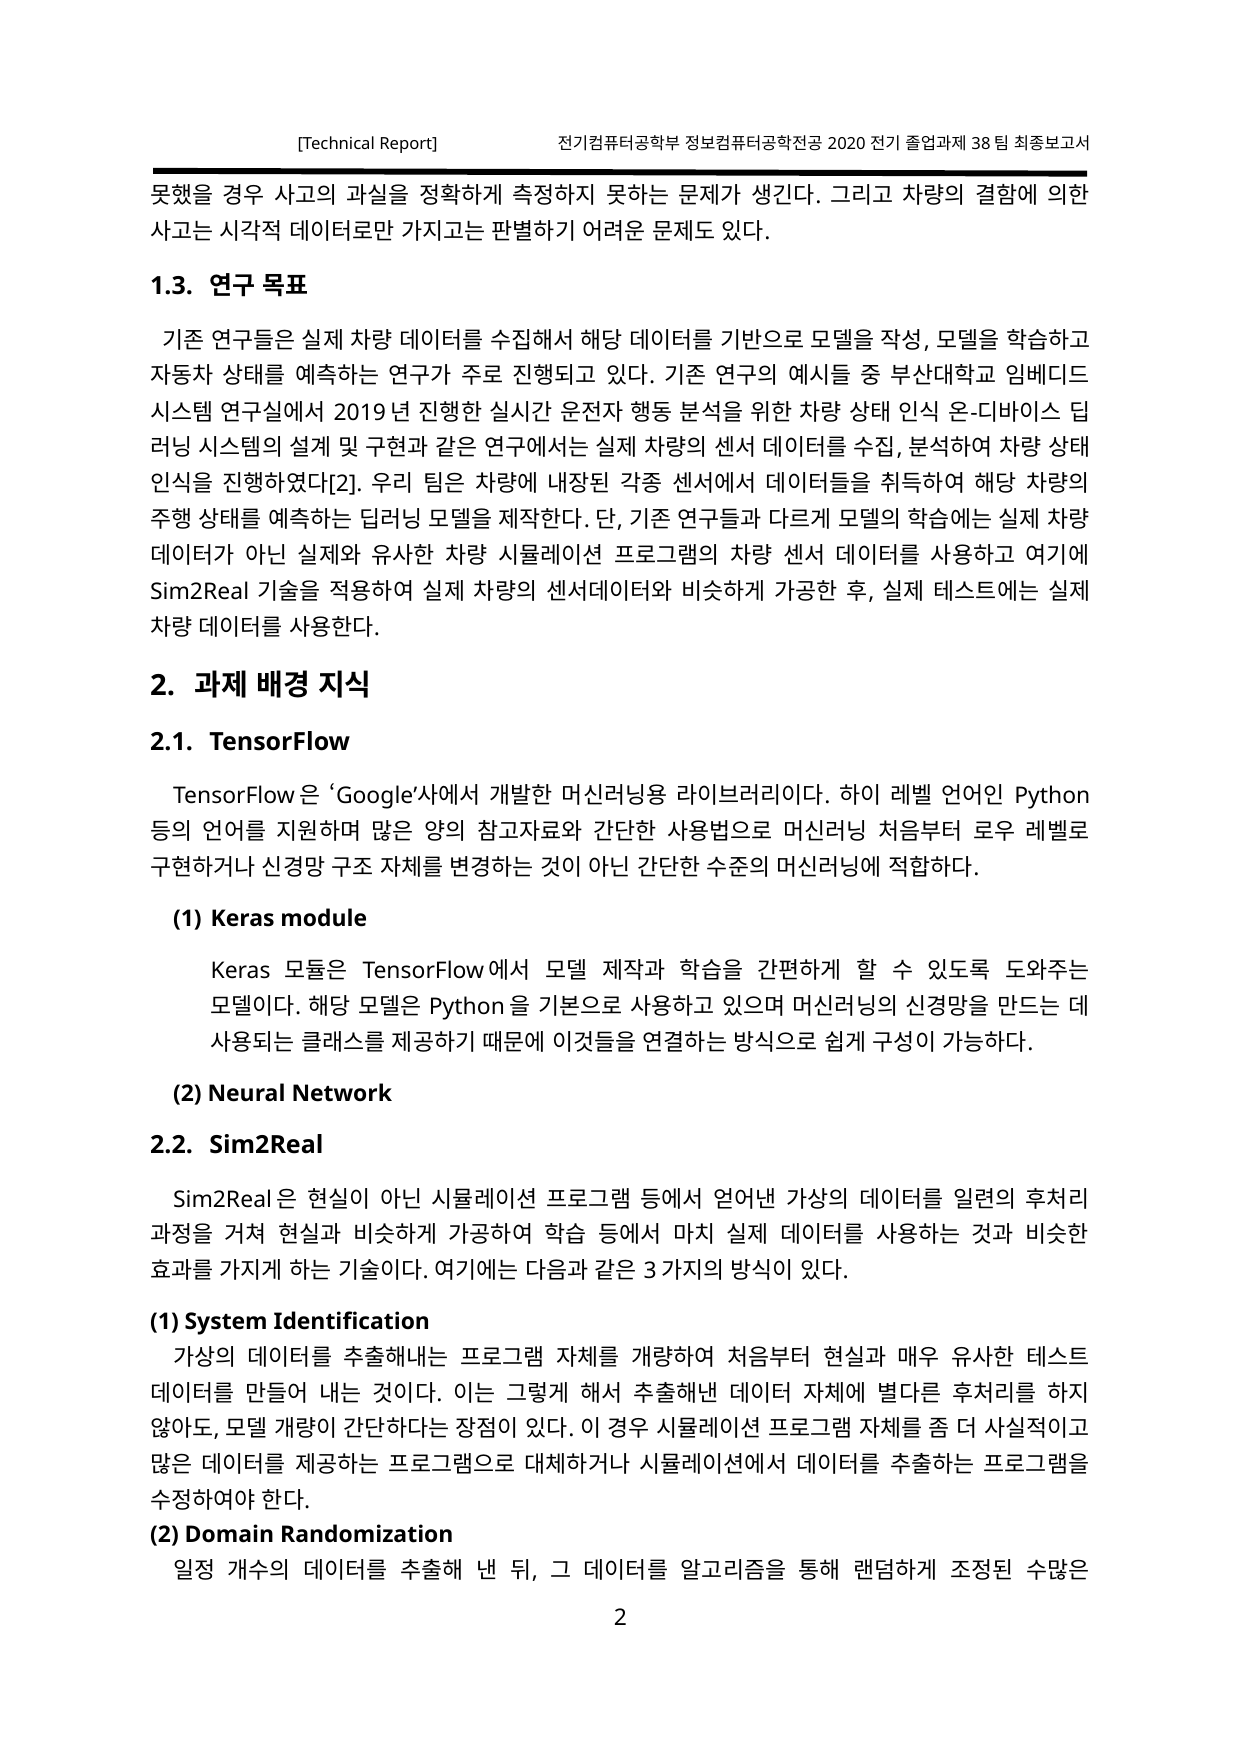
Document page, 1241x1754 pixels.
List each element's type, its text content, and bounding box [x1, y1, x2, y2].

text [150, 1552, 1090, 1585]
text 가상의 데이터를 추출해내는 프로그램 자체를 개량하여 처음부터 현실과 매우 유사한 테스트 데이터를 만들어 내는 것이다. 이는 그렇게 해서 추출해낸 데이터 자체에 별다른 후처리를 하지 않아도, 모델 개량이 간단하다는 장점이 있다. 이 경우 시뮬레이션 프로그램 자체를 좀 더 사실적이고 많은 데이터를 제공하는 프로그램으로 대체하거나 시뮬레이션에서 데이터를 추출하는 프로그램을 수정하여야 한다. [150, 1338, 1090, 1515]
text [150, 177, 1090, 246]
text (1) System Identification [150, 1305, 1090, 1336]
subtitle 연구 목표 [150, 266, 1090, 302]
list Keras module [173, 902, 1090, 933]
text (2) Neural Network [150, 1077, 1090, 1108]
text 기존 연구들은 실제 차량 데이터를 수집해서 해당 데이터를 기반으로 모델을 작성, 모델을 학습하고 자동차 상태를 예측하는 연구가 주로 진행되고 있다. 기존 연구의 예시들 중 부산대학교 임베디드 시스템 연구실에서 2019년 진행한 실시간 운전자 행동 분석을 위한 차량 상태 인식 온-디바이스 딥 러닝 시스템의 설계 및 구현과 같은 연구에서는 실제 차량의 센서 데이터를 수집, 분석하여 차량 상태 인식을 진행하였다[2]. 우리 팀은 차량에 내장된 각종 센서에서 데이터들을 취득하여 해당 차량의 주행 상태를 예측하는 딥러닝 모델을 제작한다. 단, 기존 연구들과 다르게 모델의 학습에는 실제 차량 데이터가 아닌 실제와 유사한 차량 시뮬레이션 프로그램의 차량 센서 데이터를 사용하고 여기에 Sim2Real 기술을 적용하여 실제 차량의 센서데이터와 비슷하게 가공한 후, 실제 테스트에는 실제 차량 데이터를 사용한다. [150, 321, 1090, 642]
text TensorFlow은 ‘Google’사에서 개발한 머신러닝용 라이브러리이다. 하이 레벨 언어인 Python등의 언어를 지원하며 많은 양의 참고자료와 간단한 사용법으로 머신러닝 처음부터 로우 레벨로 구현하거나 신경망 구조 자체를 변경하는 것이 아닌 간단한 수준의 머신러닝에 적합하다. [150, 777, 1090, 882]
text (2) Domain Randomization [150, 1518, 1090, 1549]
subtitle TensorFlow [150, 724, 1090, 758]
subtitle Sim2Real [150, 1127, 1090, 1161]
subtitle 과제 배경 지식 [150, 661, 1090, 704]
text Keras 모듈은 TensorFlow에서 모델 제작과 학습을 간편하게 할 수 있도록 도와주는 모델이다. 해당 모델은 Python을 기본으로 사용하고 있으며 머신러닝의 신경망을 만드는 데 사용되는 클래스를 제공하기 때문에 이것들을 연결하는 방식으로 쉽게 구성이 가능하다. [210, 952, 1090, 1057]
text Sim2Real은 현실이 아닌 시뮬레이션 프로그램 등에서 얻어낸 가상의 데이터를 일련의 후처리 과정을 거쳐 현실과 비슷하게 가공하여 학습 등에서 마치 실제 데이터를 사용하는 것과 비슷한 효과를 가지게 하는 기술이다. 여기에는 다음과 같은 3가지의 방식이 있다. [150, 1180, 1090, 1286]
